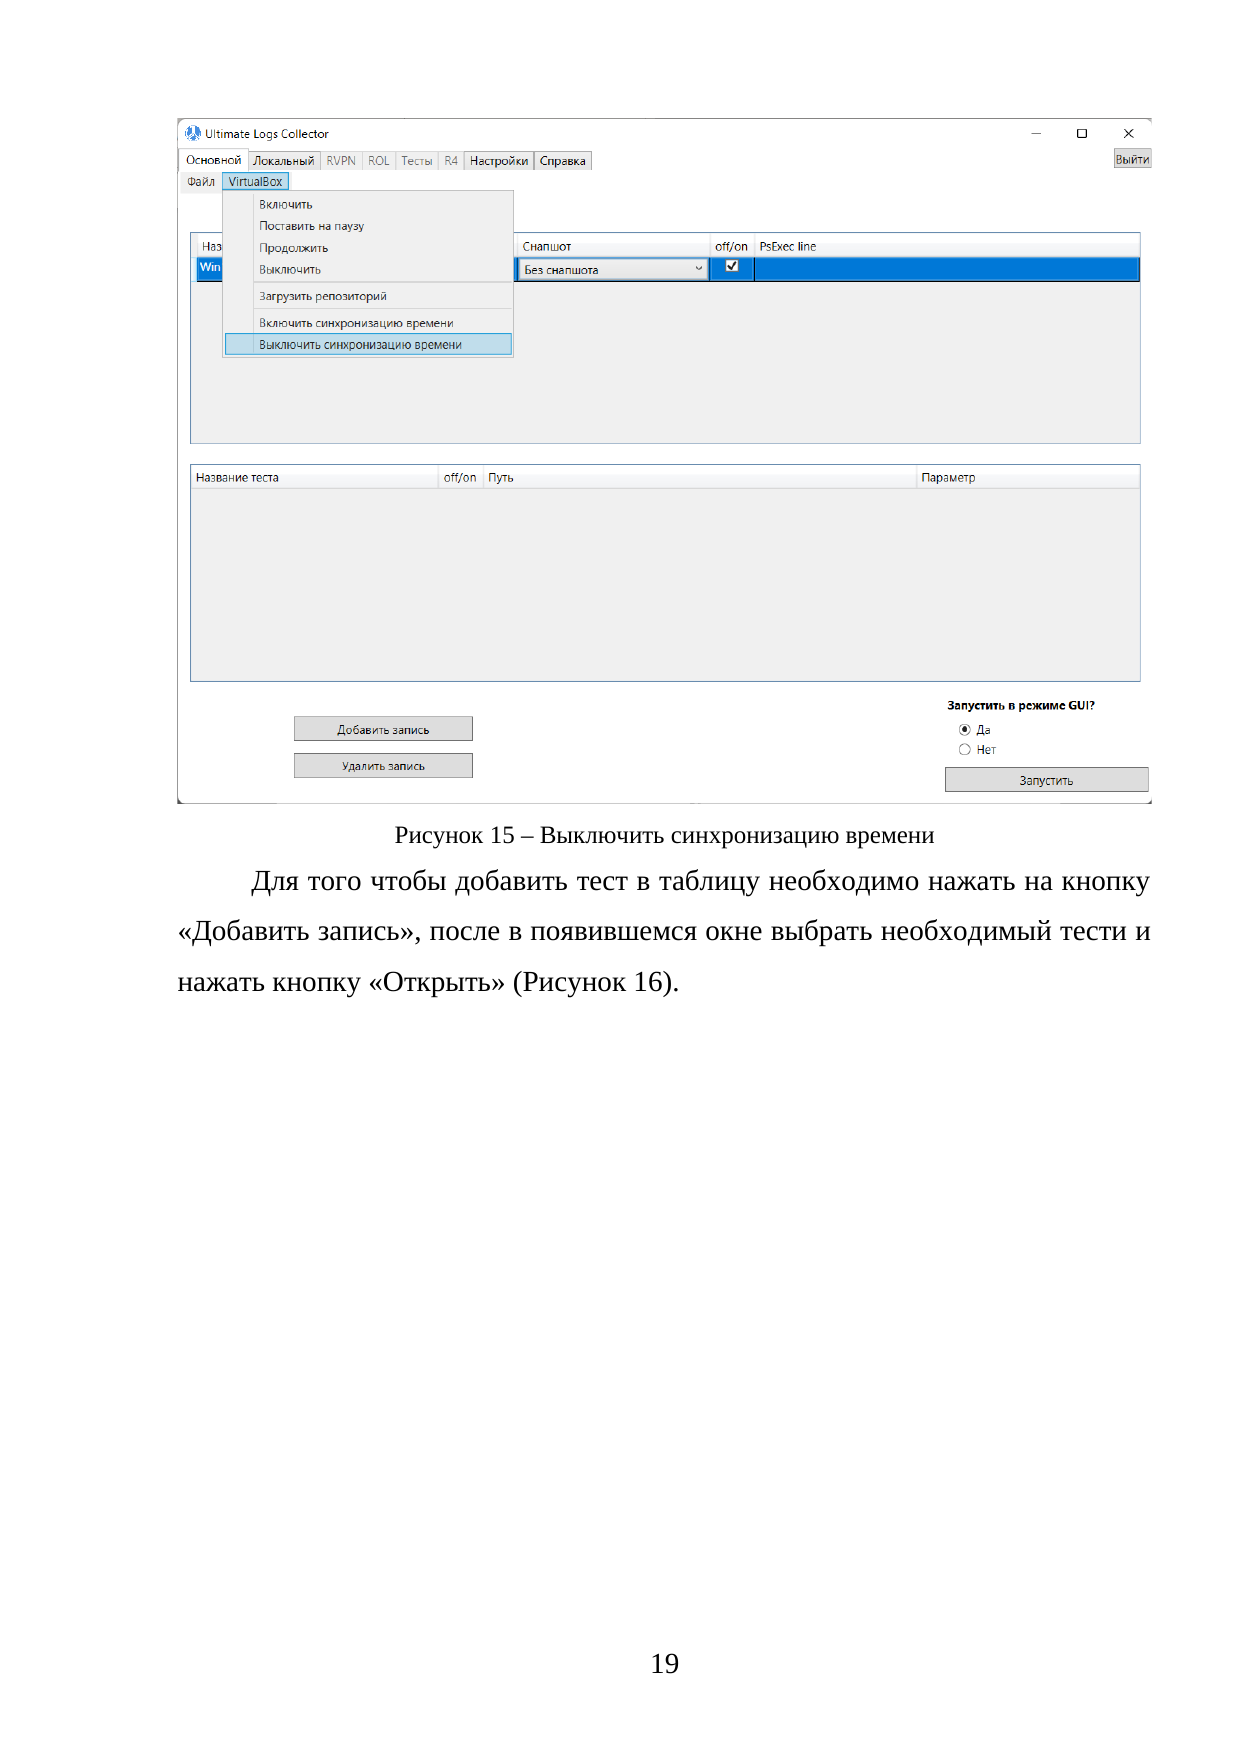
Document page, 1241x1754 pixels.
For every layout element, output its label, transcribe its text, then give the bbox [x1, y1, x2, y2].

picture [177, 118, 1152, 804]
text Для того чтобы добавить тест в таблицу необходимо нажать на кнопку «Добавить запись», после в появившемся окне выбрать необходимый тести и нажать кнопку «Открыть» (Рисунок 16). [177, 863, 1152, 997]
